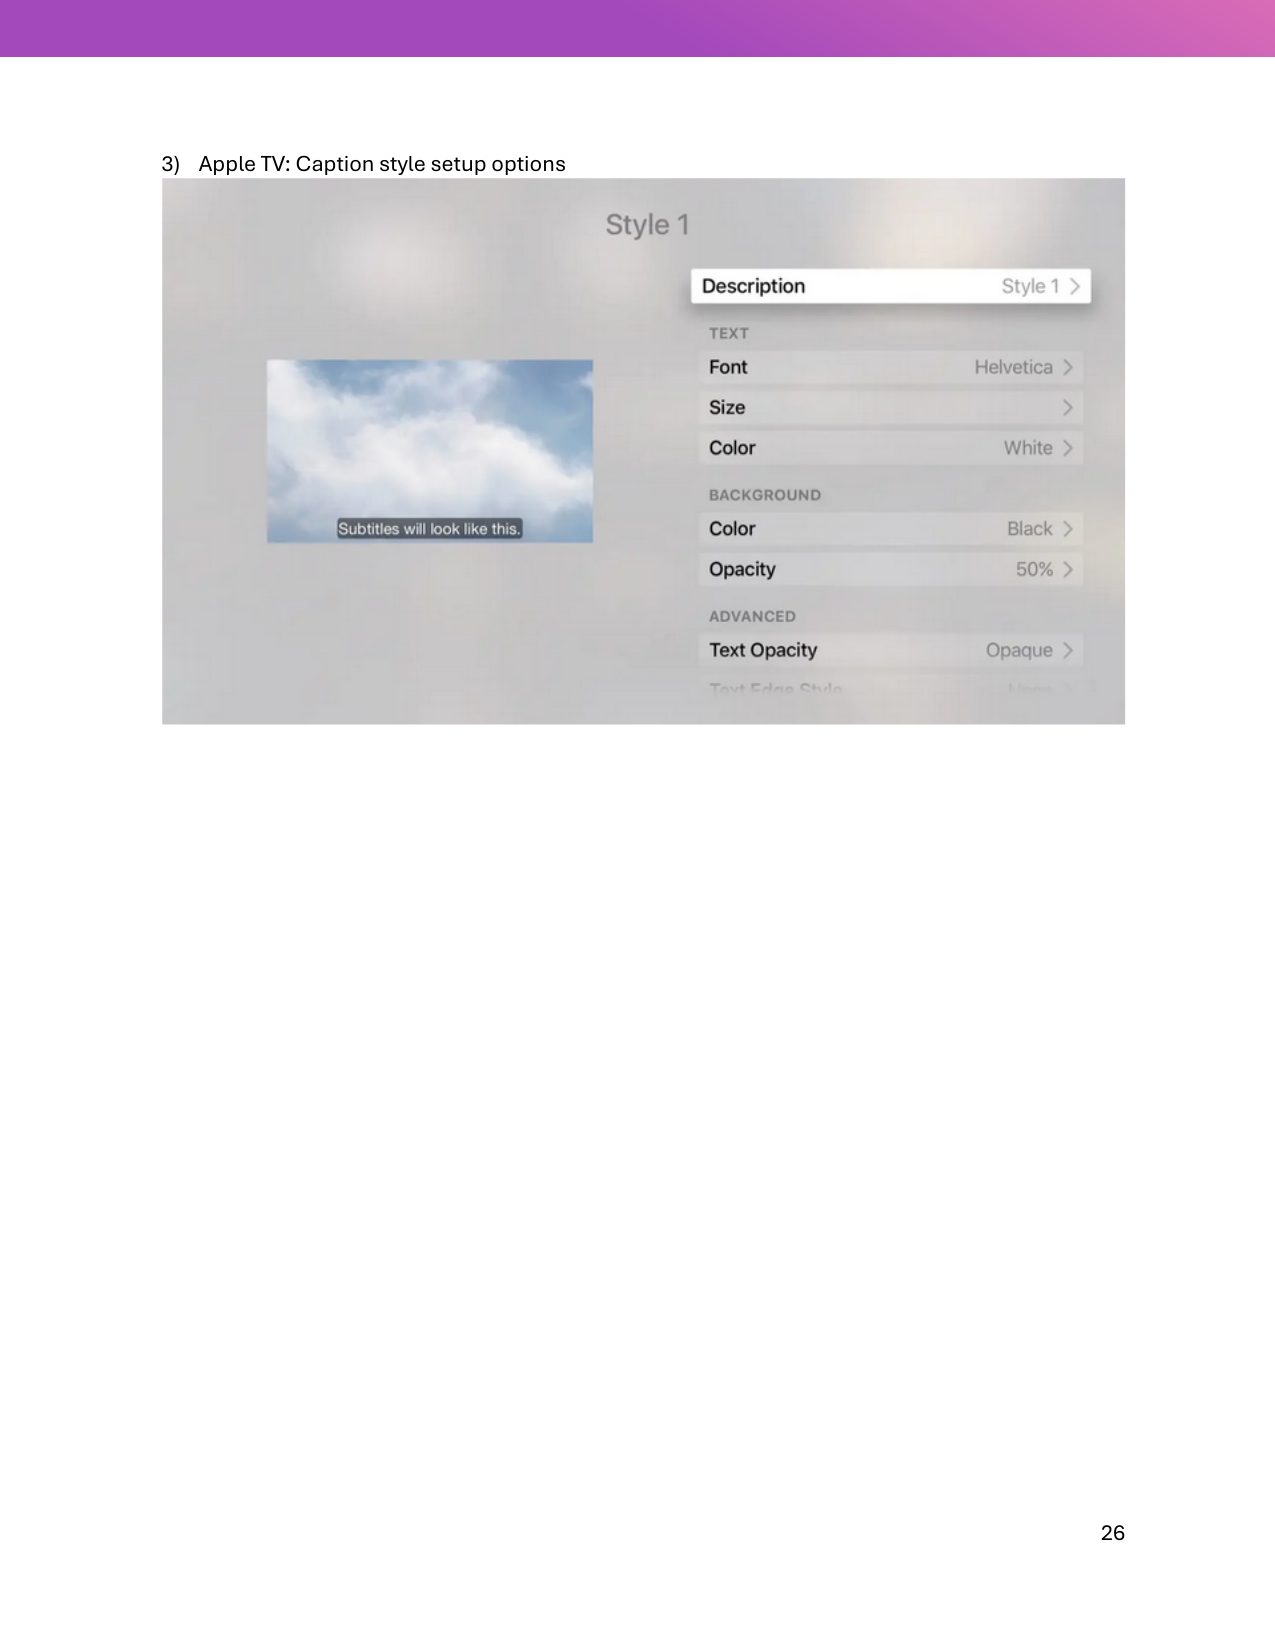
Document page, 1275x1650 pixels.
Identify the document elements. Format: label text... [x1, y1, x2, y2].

picture [161, 178, 1125, 726]
table_cell Apple TV: Caption style setup options [150, 150, 1125, 754]
